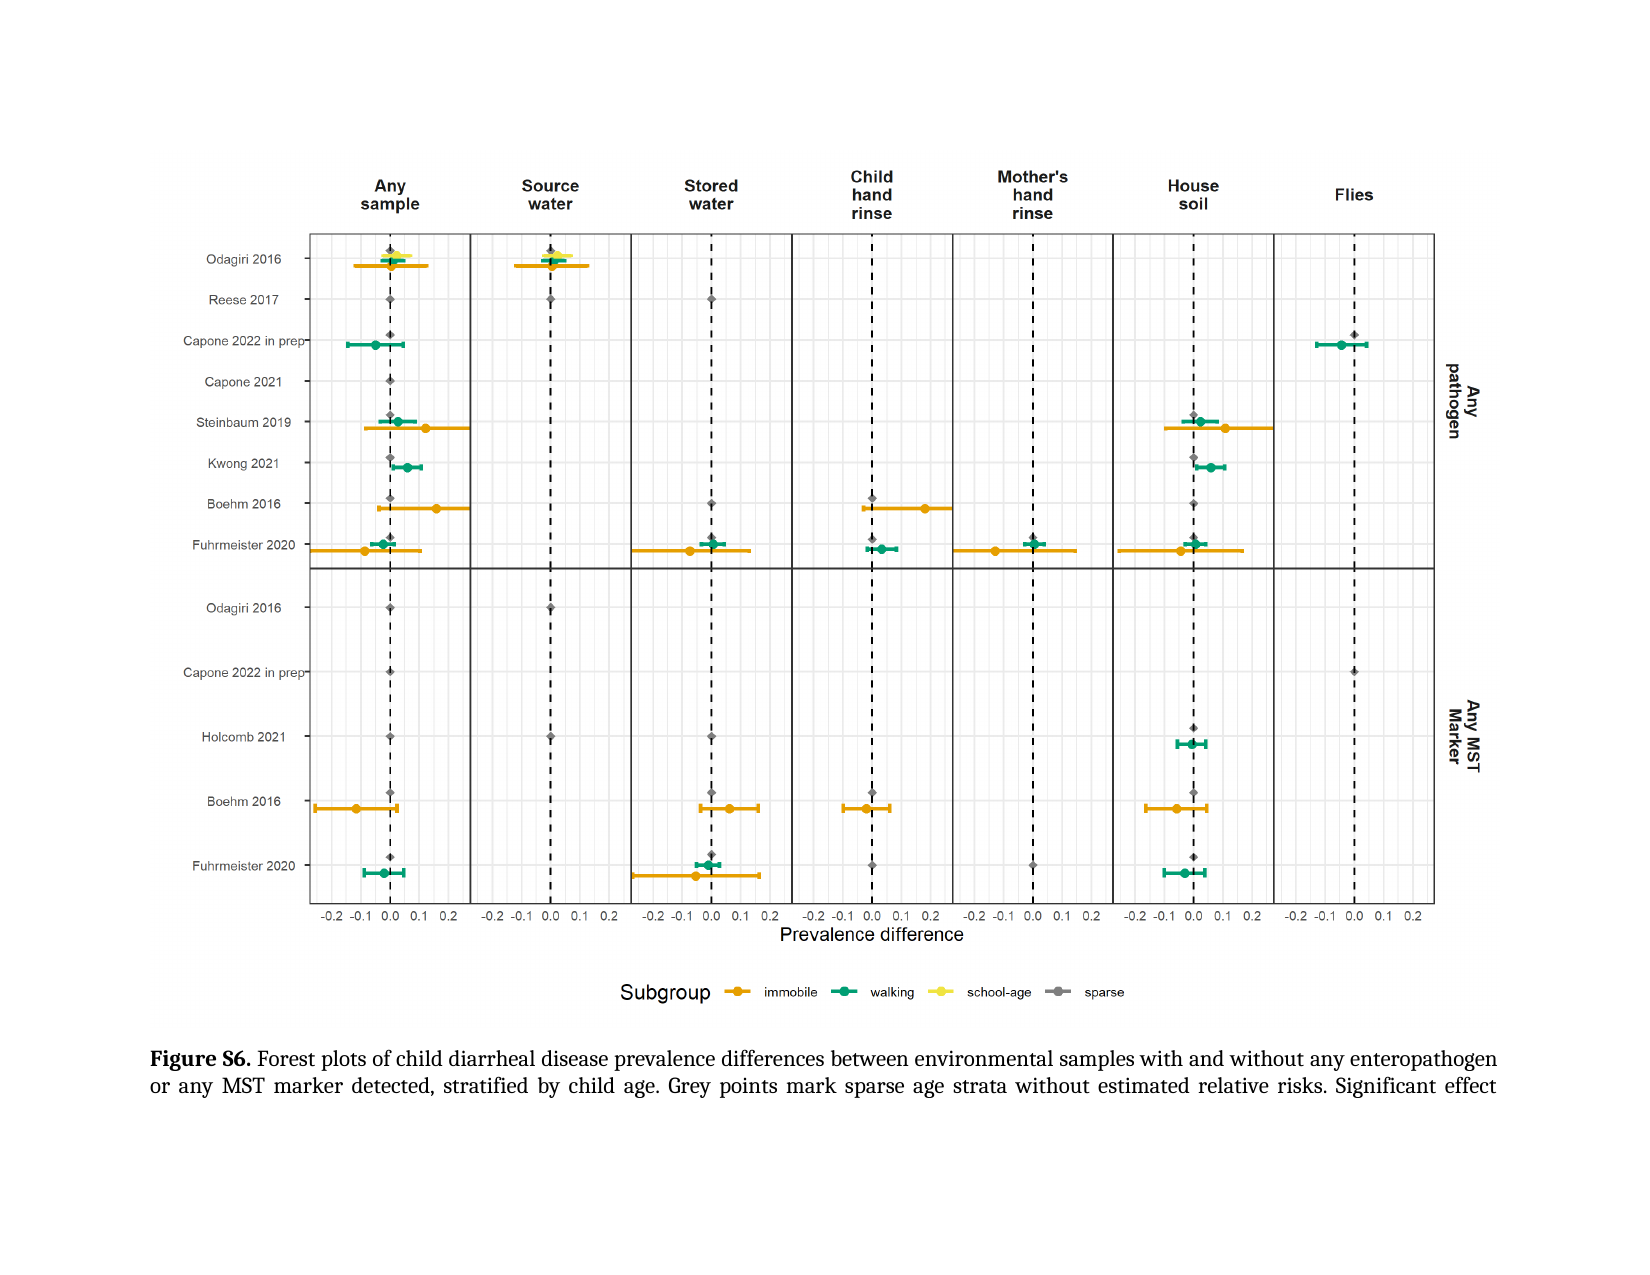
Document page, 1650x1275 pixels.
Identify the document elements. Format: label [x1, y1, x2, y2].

text [150, 1045, 1500, 1099]
picture [150, 150, 1500, 1028]
